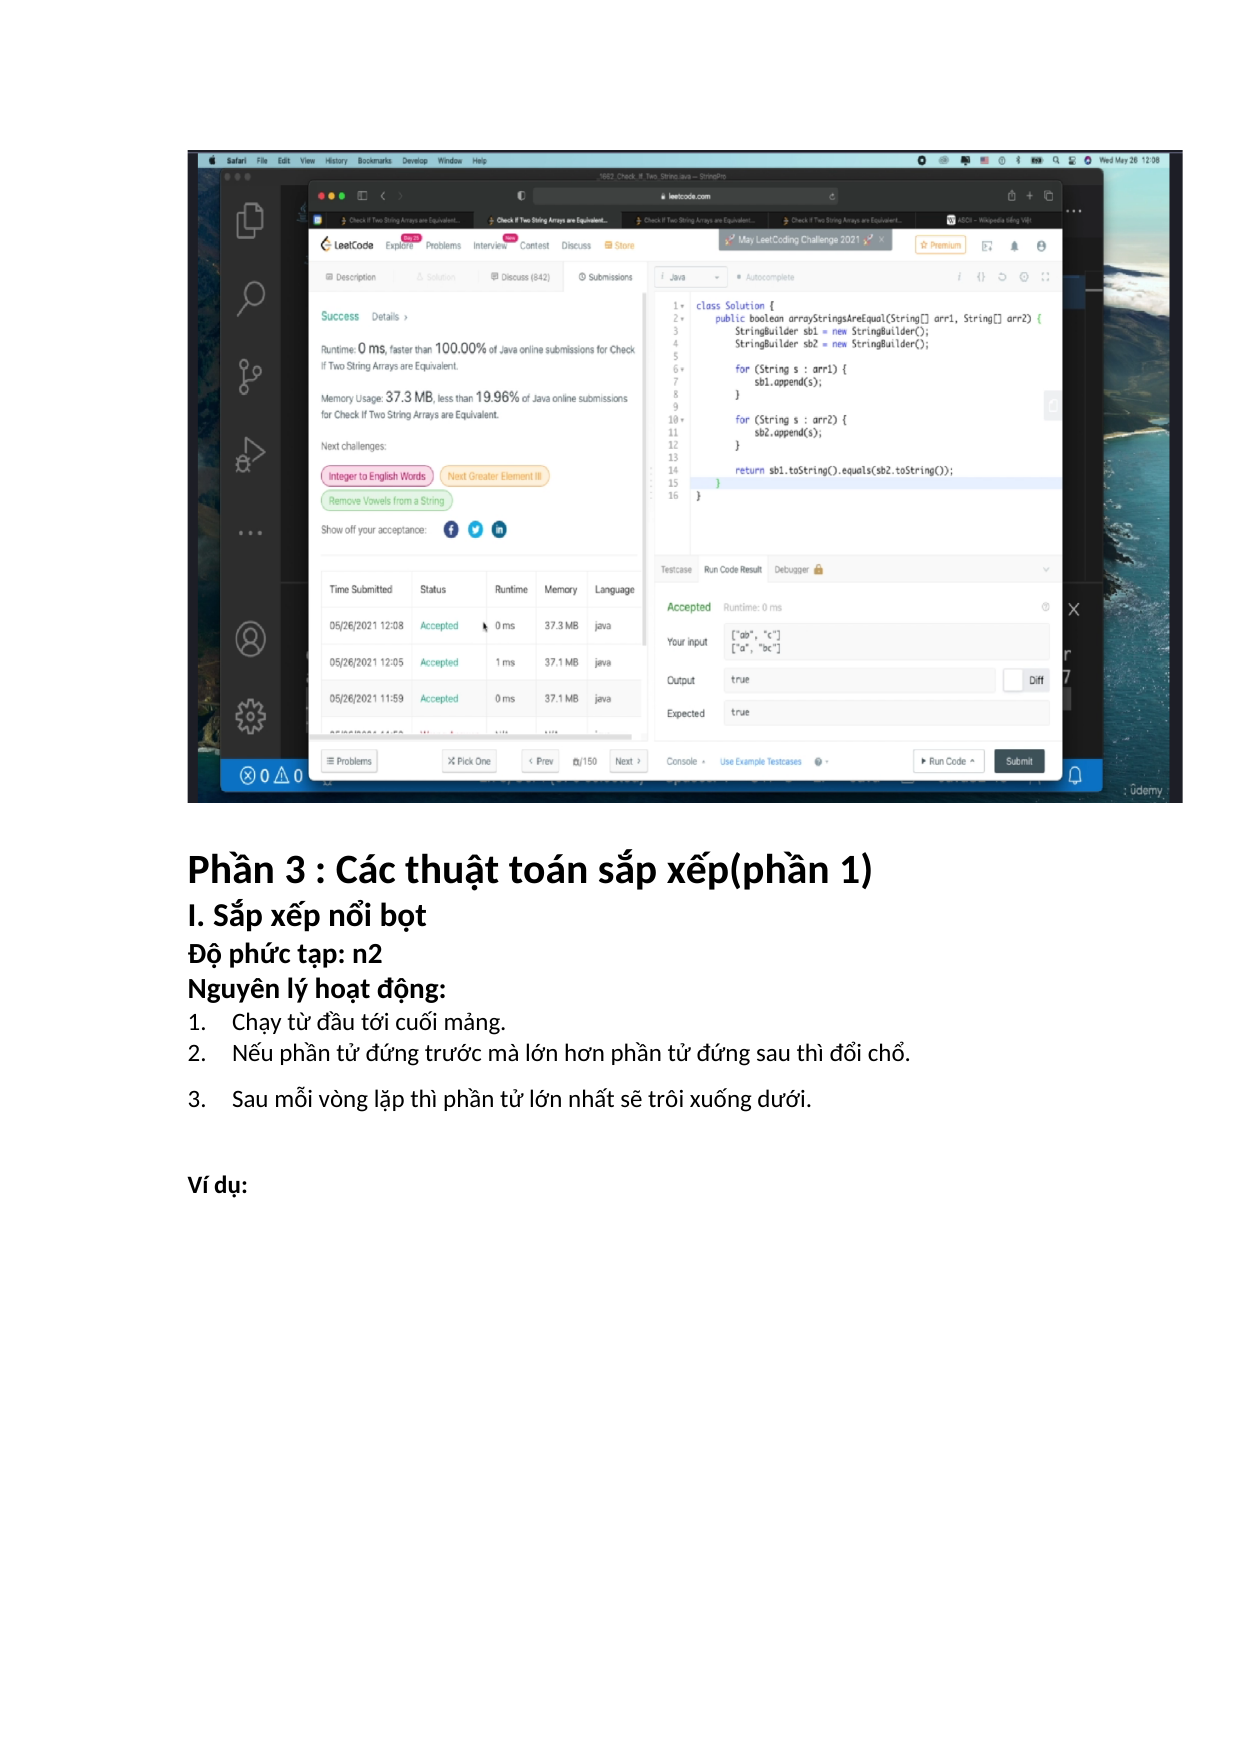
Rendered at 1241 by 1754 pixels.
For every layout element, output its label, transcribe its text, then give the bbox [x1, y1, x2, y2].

list Sắp xếp nổi bọt [187, 894, 1053, 935]
text Phần 3 : Các thuật toán sắp xếp(phần 1) [187, 843, 1053, 894]
list Sau mỗi vòng lặp thì phần tử lớn nhất sẽ trôi xuống dưới. [187, 1067, 1053, 1118]
list Nếu phần tử đứng trước mà lớn hơn phần tử đứng sau thì đổi chổ. [187, 1037, 1053, 1067]
text Nguyên lý hoạt động: [187, 971, 1053, 1006]
list Ví dụ: [187, 1169, 1053, 1199]
text Độ phức tạp: n2 [187, 935, 1053, 971]
picture [187, 150, 1183, 803]
list Chạy từ đầu tới cuối mảng. [187, 1006, 1053, 1037]
